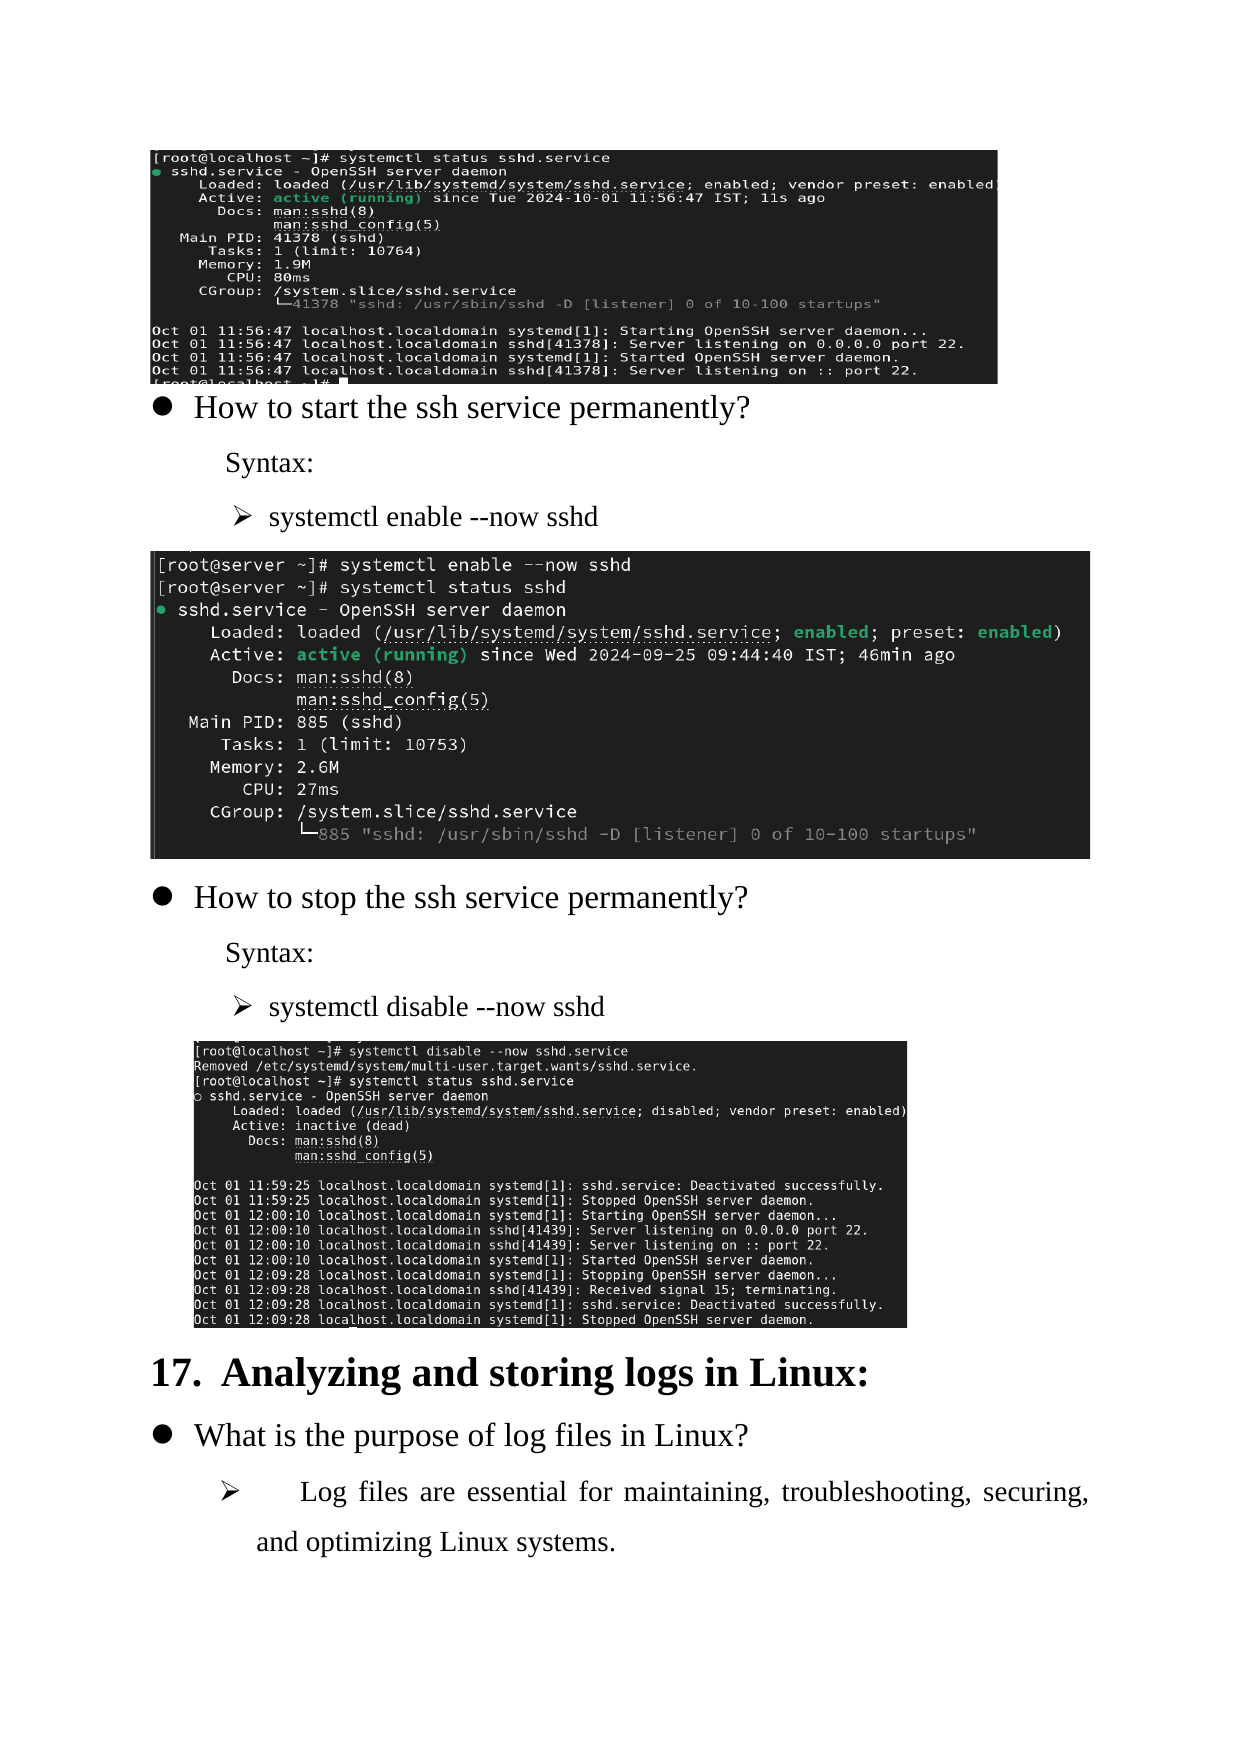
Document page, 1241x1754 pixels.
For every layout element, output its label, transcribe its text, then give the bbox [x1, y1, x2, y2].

list What is the purpose of log files in Linux? [150, 1416, 1090, 1454]
list Log files are essential for maintaining, troubleshooting, securing, and optimizing Linux systems. [219, 1474, 1090, 1558]
text Syntax: [194, 935, 1090, 969]
picture [193, 1041, 908, 1328]
picture [150, 551, 1091, 859]
list How to start the ssh service permanently? [150, 387, 1090, 426]
text Syntax: [194, 445, 1090, 479]
picture [150, 150, 998, 384]
list systemctl disable --now sshd [231, 989, 1090, 1022]
list How to stop the ssh service permanently? [150, 877, 1090, 916]
list systemctl enable --now sshd [231, 499, 1090, 532]
text 17. Analyzing and storing logs in Linux: [150, 1347, 1090, 1395]
